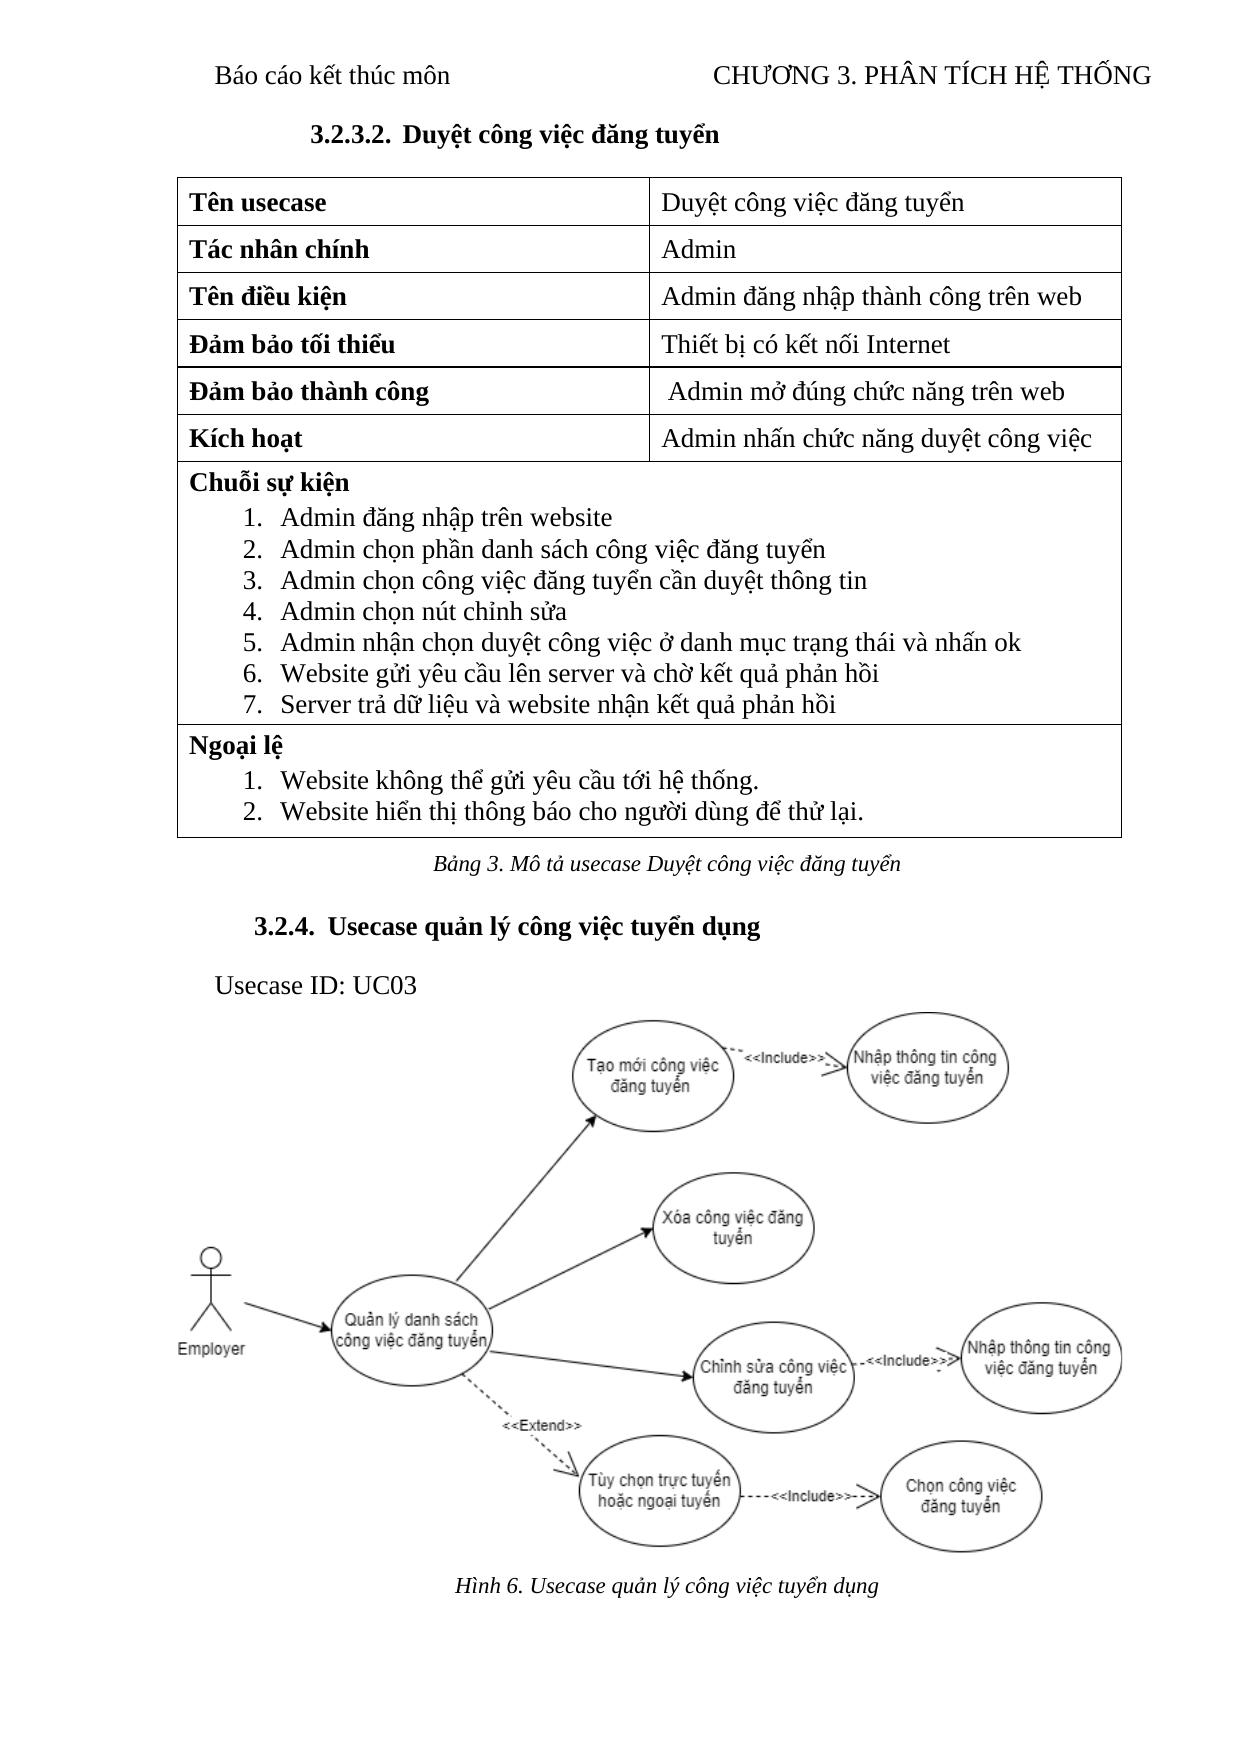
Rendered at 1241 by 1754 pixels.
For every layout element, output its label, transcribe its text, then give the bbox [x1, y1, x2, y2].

table_cell Admin đăng nhập thành công trên web [650, 273, 1121, 319]
table_header Tên usecase [178, 178, 649, 224]
picture [177, 1012, 1123, 1554]
table_cell Kích hoạt [178, 415, 649, 461]
subtitle Duyệt công việc đăng tuyển [310, 118, 1122, 149]
table_cell Ngoại lệ Website không thể gửi yêu cầu tới hệ thống. Website hiển thị thông báo cho người dùng để thử lại. [178, 725, 1121, 837]
text Hình 6. Usecase quản lý công việc tuyển dụng [177, 1572, 1122, 1599]
text Usecase ID: UC03 [177, 969, 1122, 1000]
table_cell Tác nhân chính [178, 226, 649, 272]
subtitle Usecase quản lý công việc tuyển dụng [254, 910, 1122, 941]
table_cell Đảm bảo tối thiểu [178, 320, 649, 366]
table_cell Chuỗi sự kiện Admin đăng nhập trên website Admin chọn phần danh sách công việc đăng tuyển Admin chọn công việc đăng tuyển cần duyệt thông tin Admin chọn nút chỉnh sửa Admin nhận chọn duyệt công việc ở danh mục trạng thái và nhấn ok Website gửi yêu cầu lên server và chờ kết quả phản hồi Server trả dữ liệu và website nhận kết quả phản hồi [178, 462, 1121, 724]
table_cell Admin mở đúng chức năng trên web [650, 368, 1121, 414]
table_header Duyệt công việc đăng tuyển [650, 178, 1121, 224]
table_cell Admin [650, 226, 1121, 272]
table_cell Thiết bị có kết nối Internet [650, 320, 1121, 366]
table_cell Admin nhấn chức năng duyệt công việc [650, 415, 1121, 461]
text Bảng 3. Mô tả usecase Duyệt công việc đăng tuyển [177, 850, 1122, 877]
table_cell Tên điều kiện [178, 273, 649, 319]
table_cell Đảm bảo thành công [178, 368, 649, 414]
